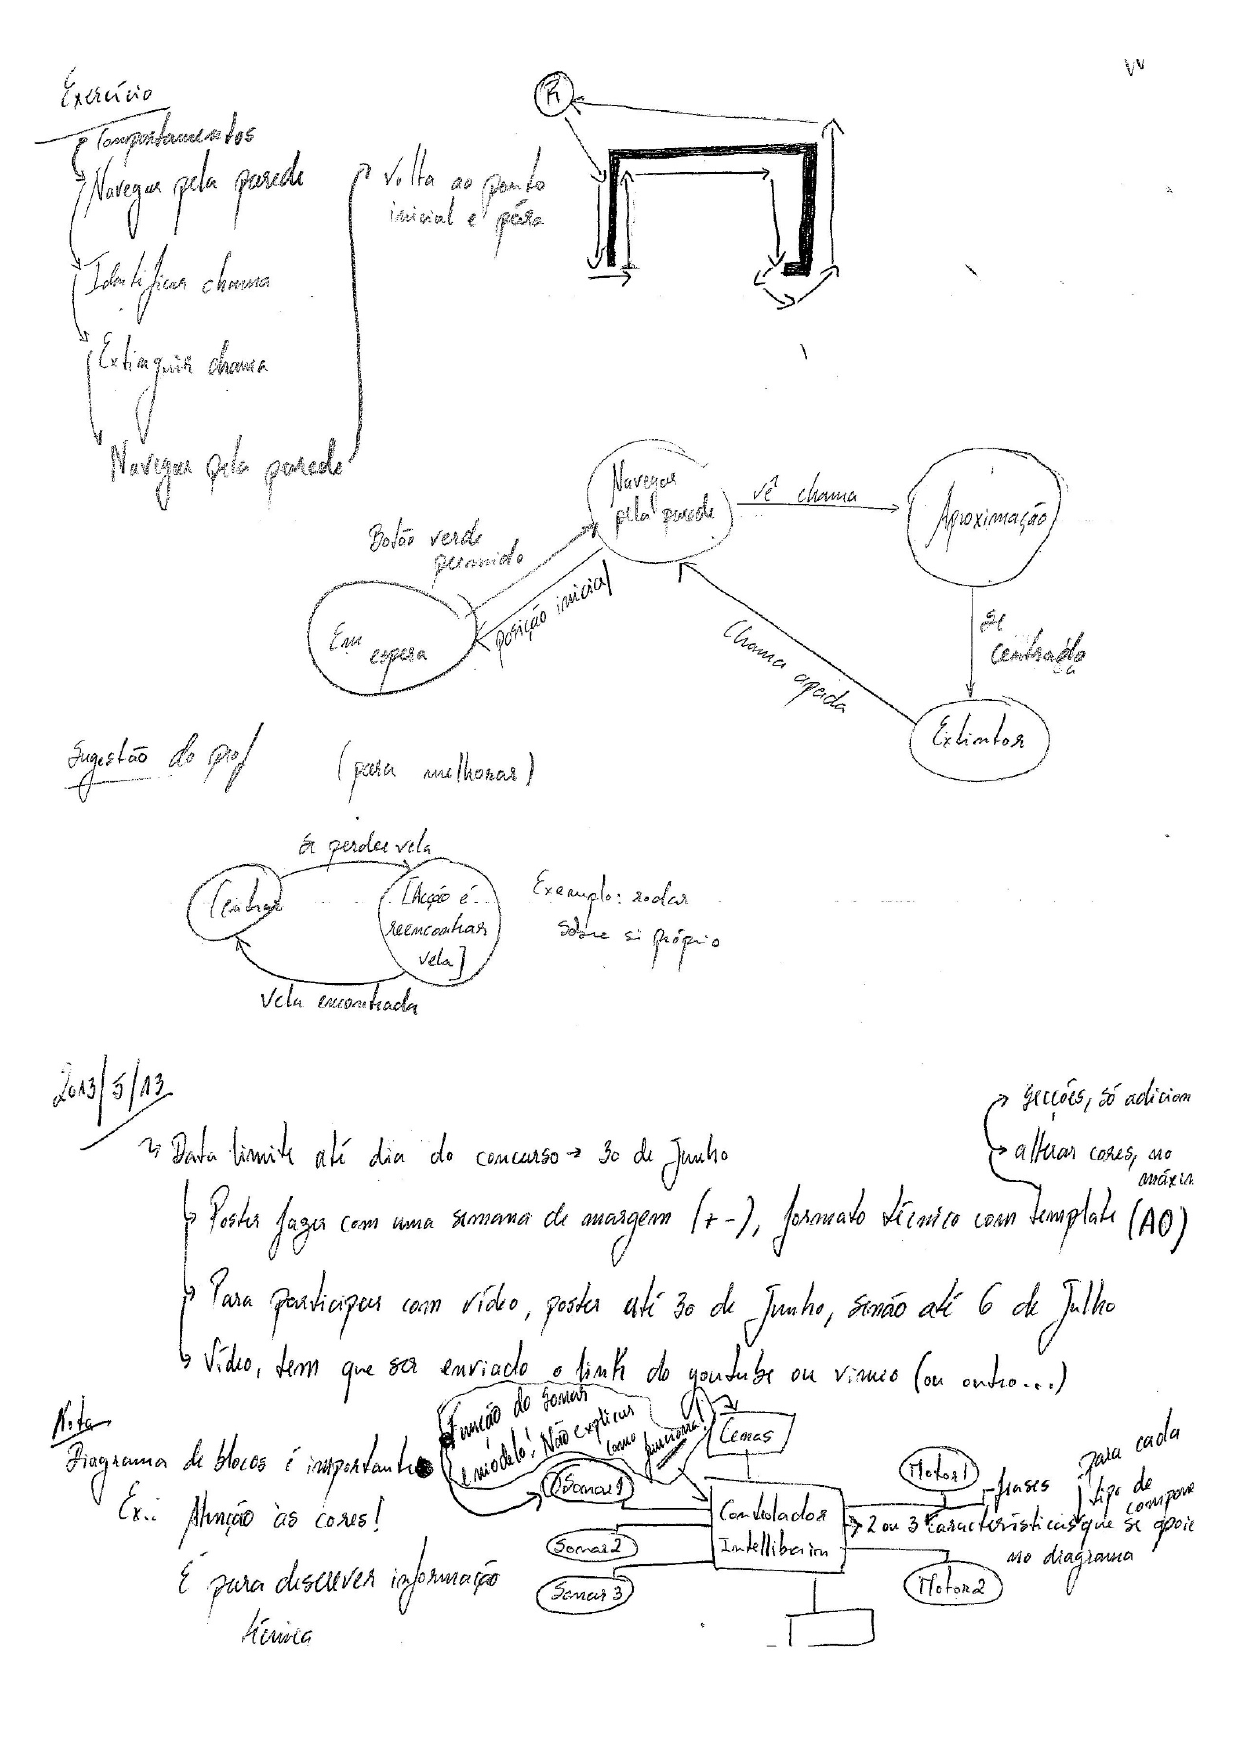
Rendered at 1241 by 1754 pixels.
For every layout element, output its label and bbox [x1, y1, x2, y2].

picture [32, 59, 1216, 1658]
